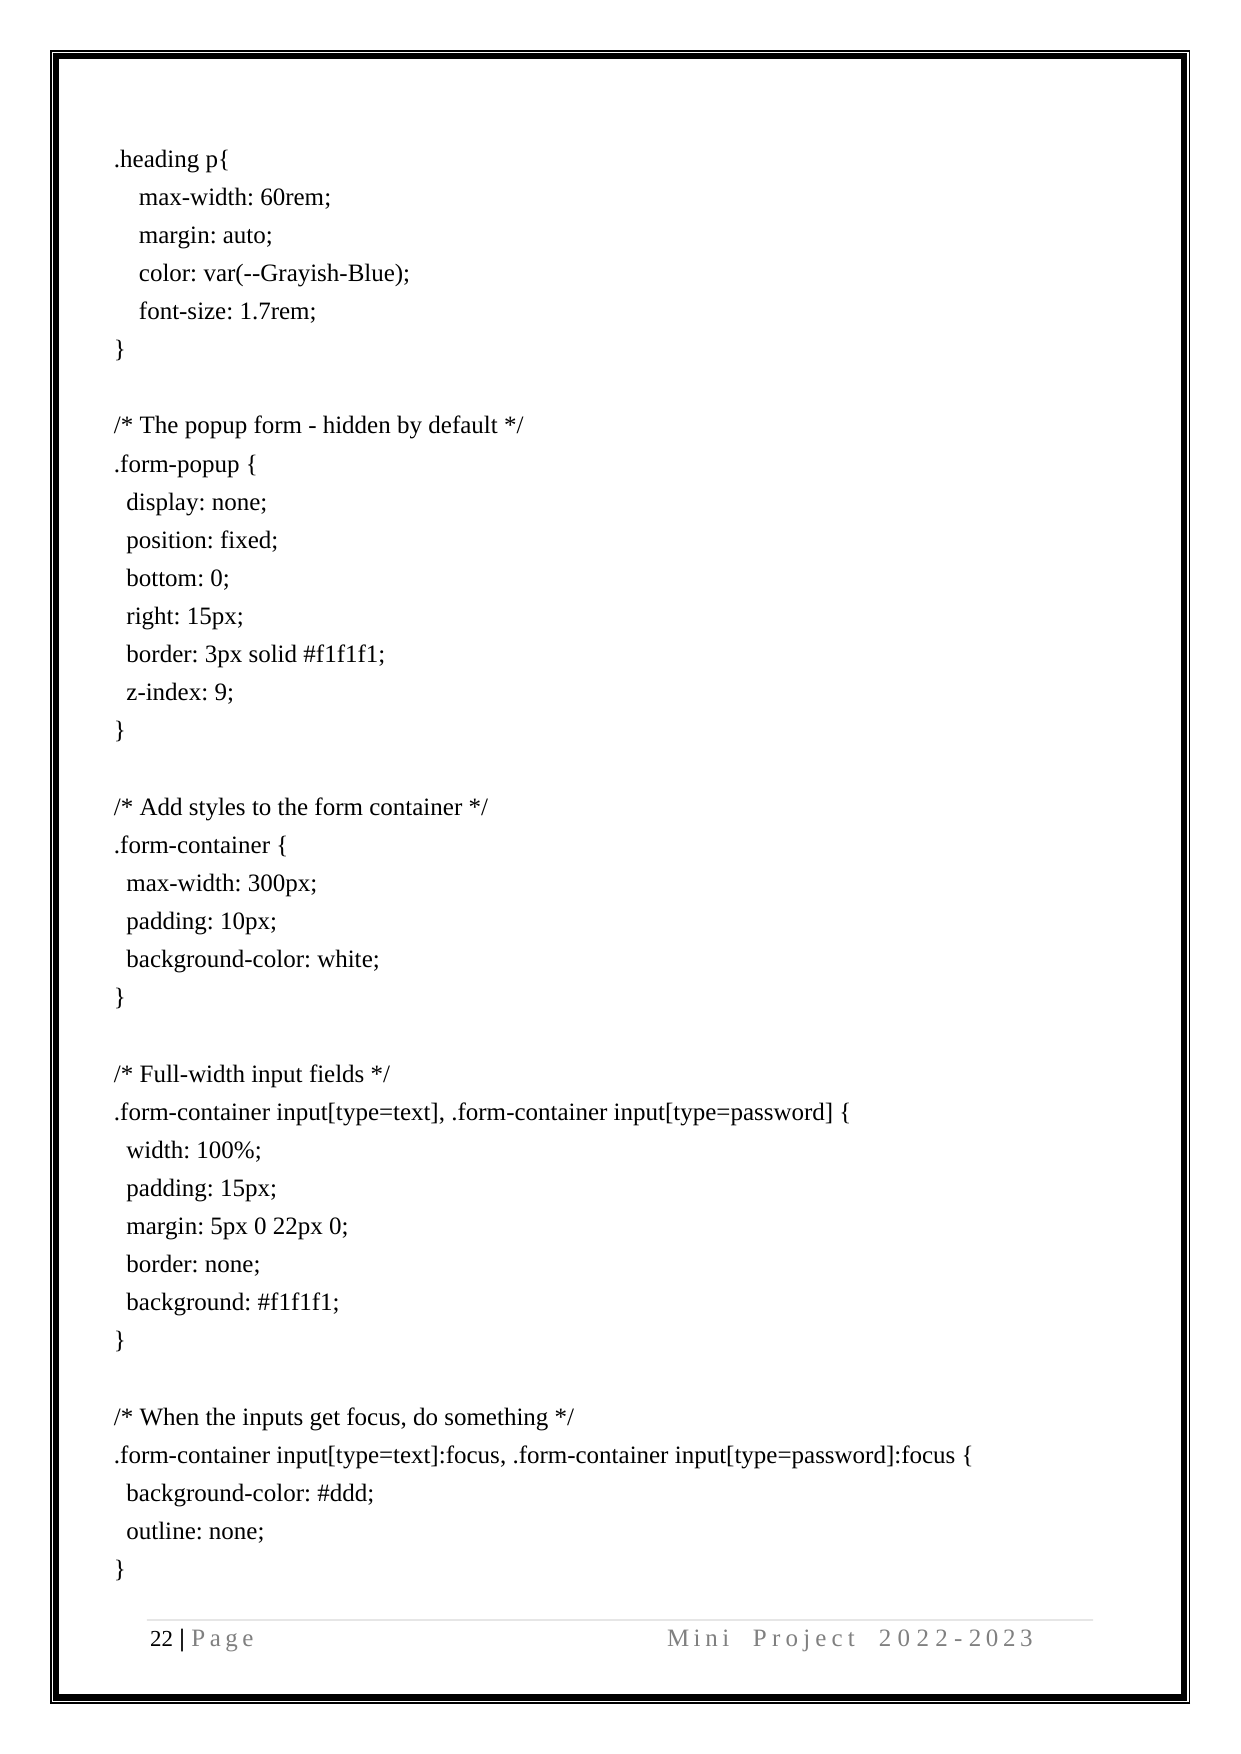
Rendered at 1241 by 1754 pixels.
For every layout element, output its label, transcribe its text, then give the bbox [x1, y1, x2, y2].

text right: 15px; [114, 601, 1090, 630]
text position: fixed; [114, 525, 1090, 554]
text .heading p{ [114, 144, 1090, 172]
text } [114, 982, 1090, 1011]
text } [114, 334, 1090, 363]
text font-size: 1.7rem; [114, 296, 1090, 325]
text max-width: 60rem; [114, 182, 1090, 211]
text color: var(--Grayish-Blue); [114, 258, 1090, 287]
text /* When the inputs get focus, do something */ [114, 1402, 1090, 1431]
text max-width: 300px; [114, 868, 1090, 897]
text border: 3px solid #f1f1f1; [114, 639, 1090, 668]
text .form-container input[type=text]:focus, .form-container input[type=password]:focus { [114, 1440, 1090, 1469]
text margin: 5px 0 22px 0; [114, 1211, 1090, 1240]
text .form-container input[type=text], .form-container input[type=password] { [114, 1097, 1090, 1126]
text padding: 15px; [114, 1173, 1090, 1202]
text /* The popup form - hidden by default */ [114, 411, 1090, 439]
text width: 100%; [114, 1135, 1090, 1164]
text } [114, 1554, 1090, 1583]
text /* Full-width input fields */ [114, 1059, 1090, 1087]
text /* Add styles to the form container */ [114, 792, 1090, 821]
text margin: auto; [114, 220, 1090, 249]
text background-color: white; [114, 944, 1090, 973]
text bottom: 0; [114, 563, 1090, 592]
text background-color: #ddd; [114, 1478, 1090, 1507]
text padding: 10px; [114, 906, 1090, 935]
text .form-popup { [114, 449, 1090, 477]
text z-index: 9; [114, 677, 1090, 706]
text } [114, 1326, 1090, 1354]
text outline: none; [114, 1516, 1090, 1545]
text background: #f1f1f1; [114, 1287, 1090, 1316]
text border: none; [114, 1249, 1090, 1278]
text .form-container { [114, 830, 1090, 859]
text } [114, 716, 1090, 744]
text display: none; [114, 487, 1090, 516]
